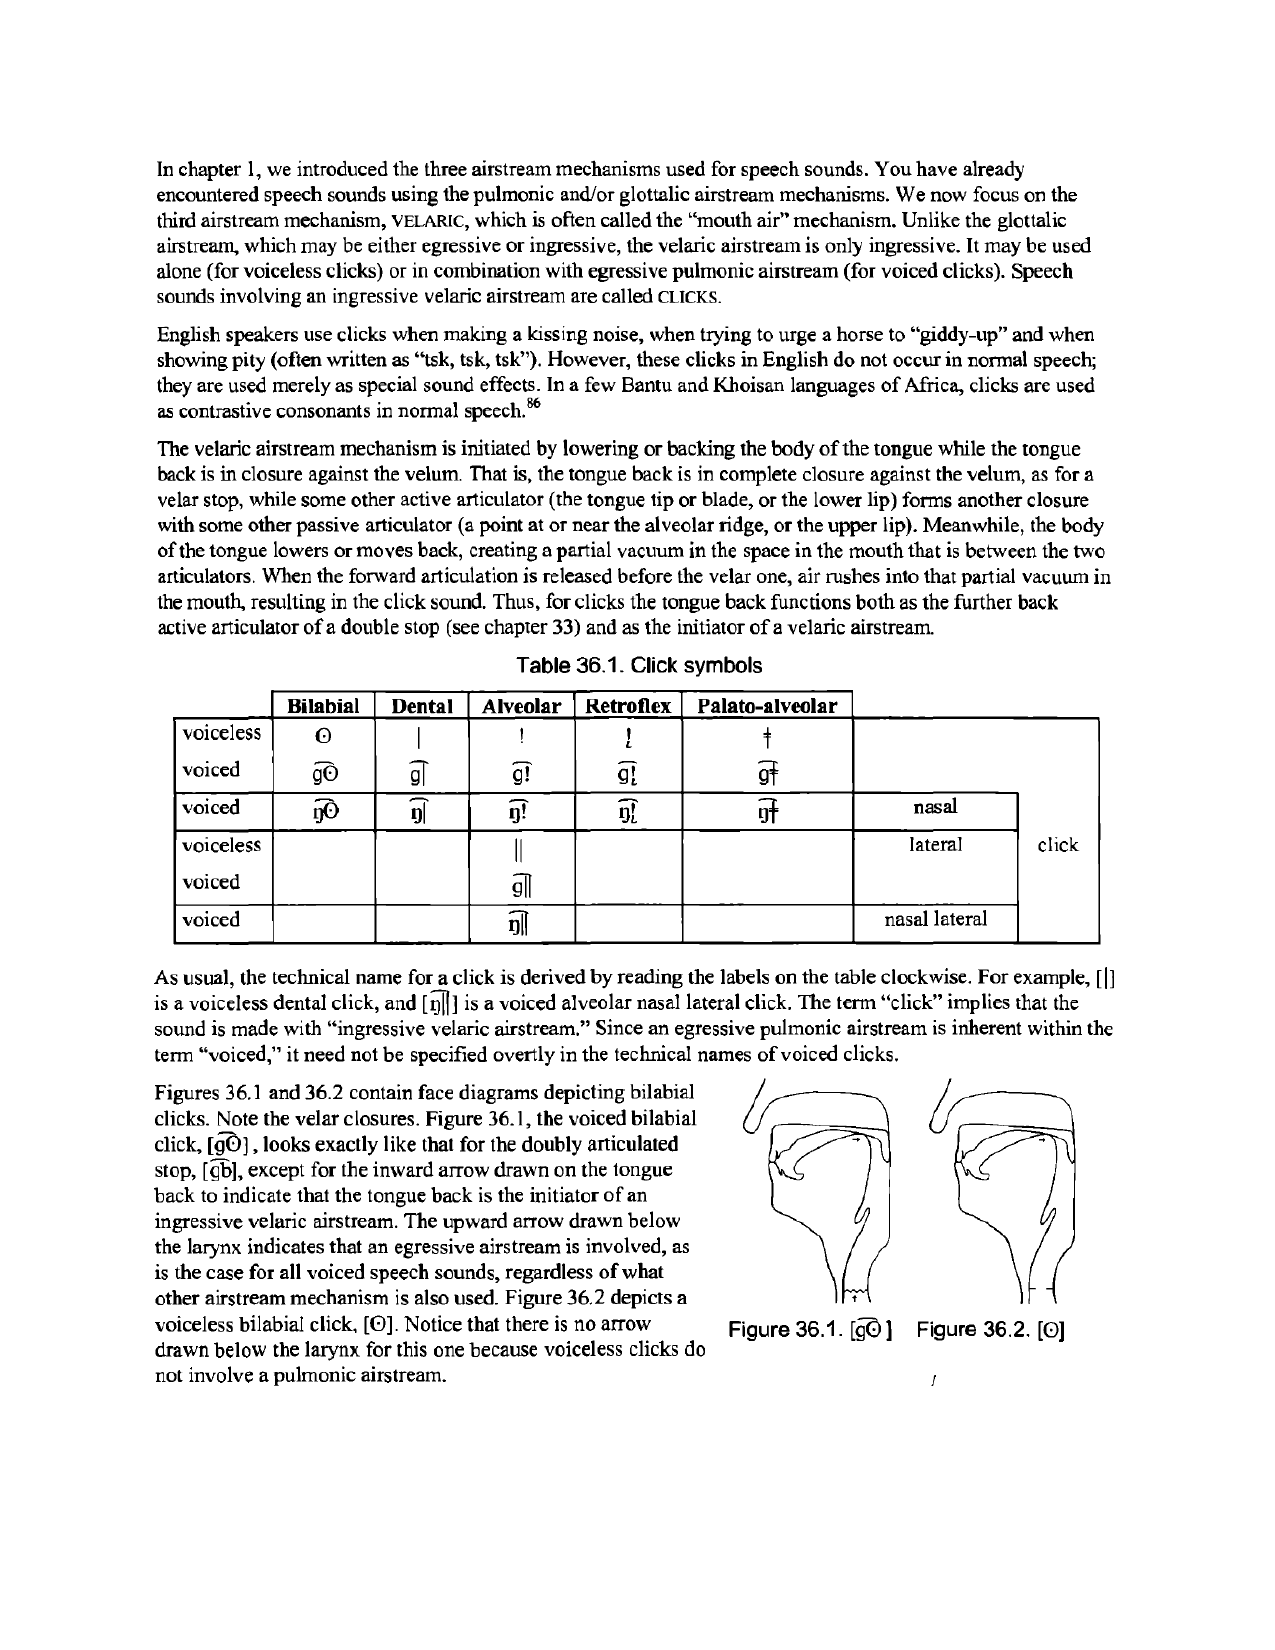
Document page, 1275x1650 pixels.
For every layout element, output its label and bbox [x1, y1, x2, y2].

picture [150, 150, 1125, 1386]
